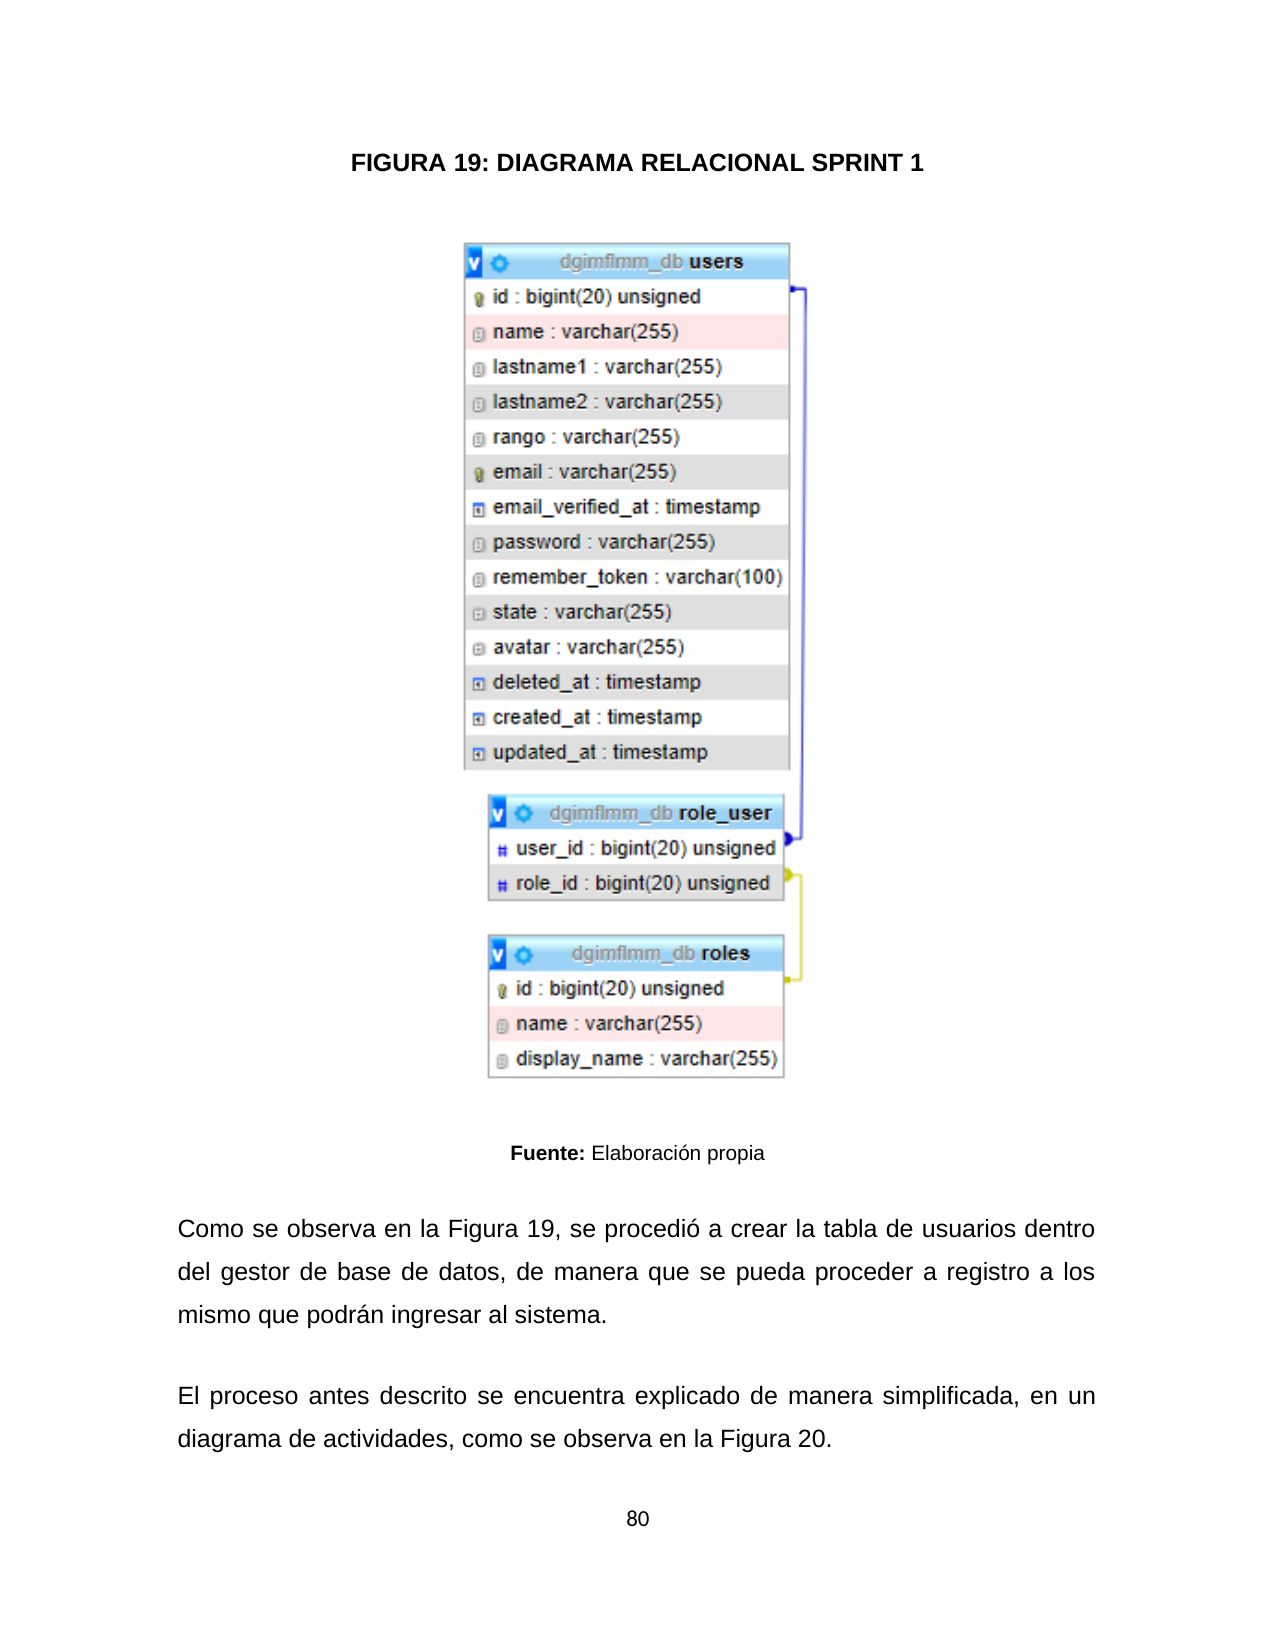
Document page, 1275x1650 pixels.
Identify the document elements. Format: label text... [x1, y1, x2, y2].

text Fuente: Elaboración propia [177, 1141, 1098, 1165]
text Como se observa en la Figura 19, se procedió a crear la tabla de usuarios dentro del gestor de base de datos, de manera que se pueda proceder a registro a los mismo que podrán ingresar al sistema. [177, 1214, 1098, 1329]
text El proceso antes descrito se encuentra explicado de manera simplificada, en un diagrama de actividades, como se observa en la Figura 20. [177, 1381, 1098, 1453]
text FIGURA 19: DIAGRAMA RELACIONAL SPRINT 1 [177, 148, 1098, 176]
picture [442, 230, 833, 1090]
